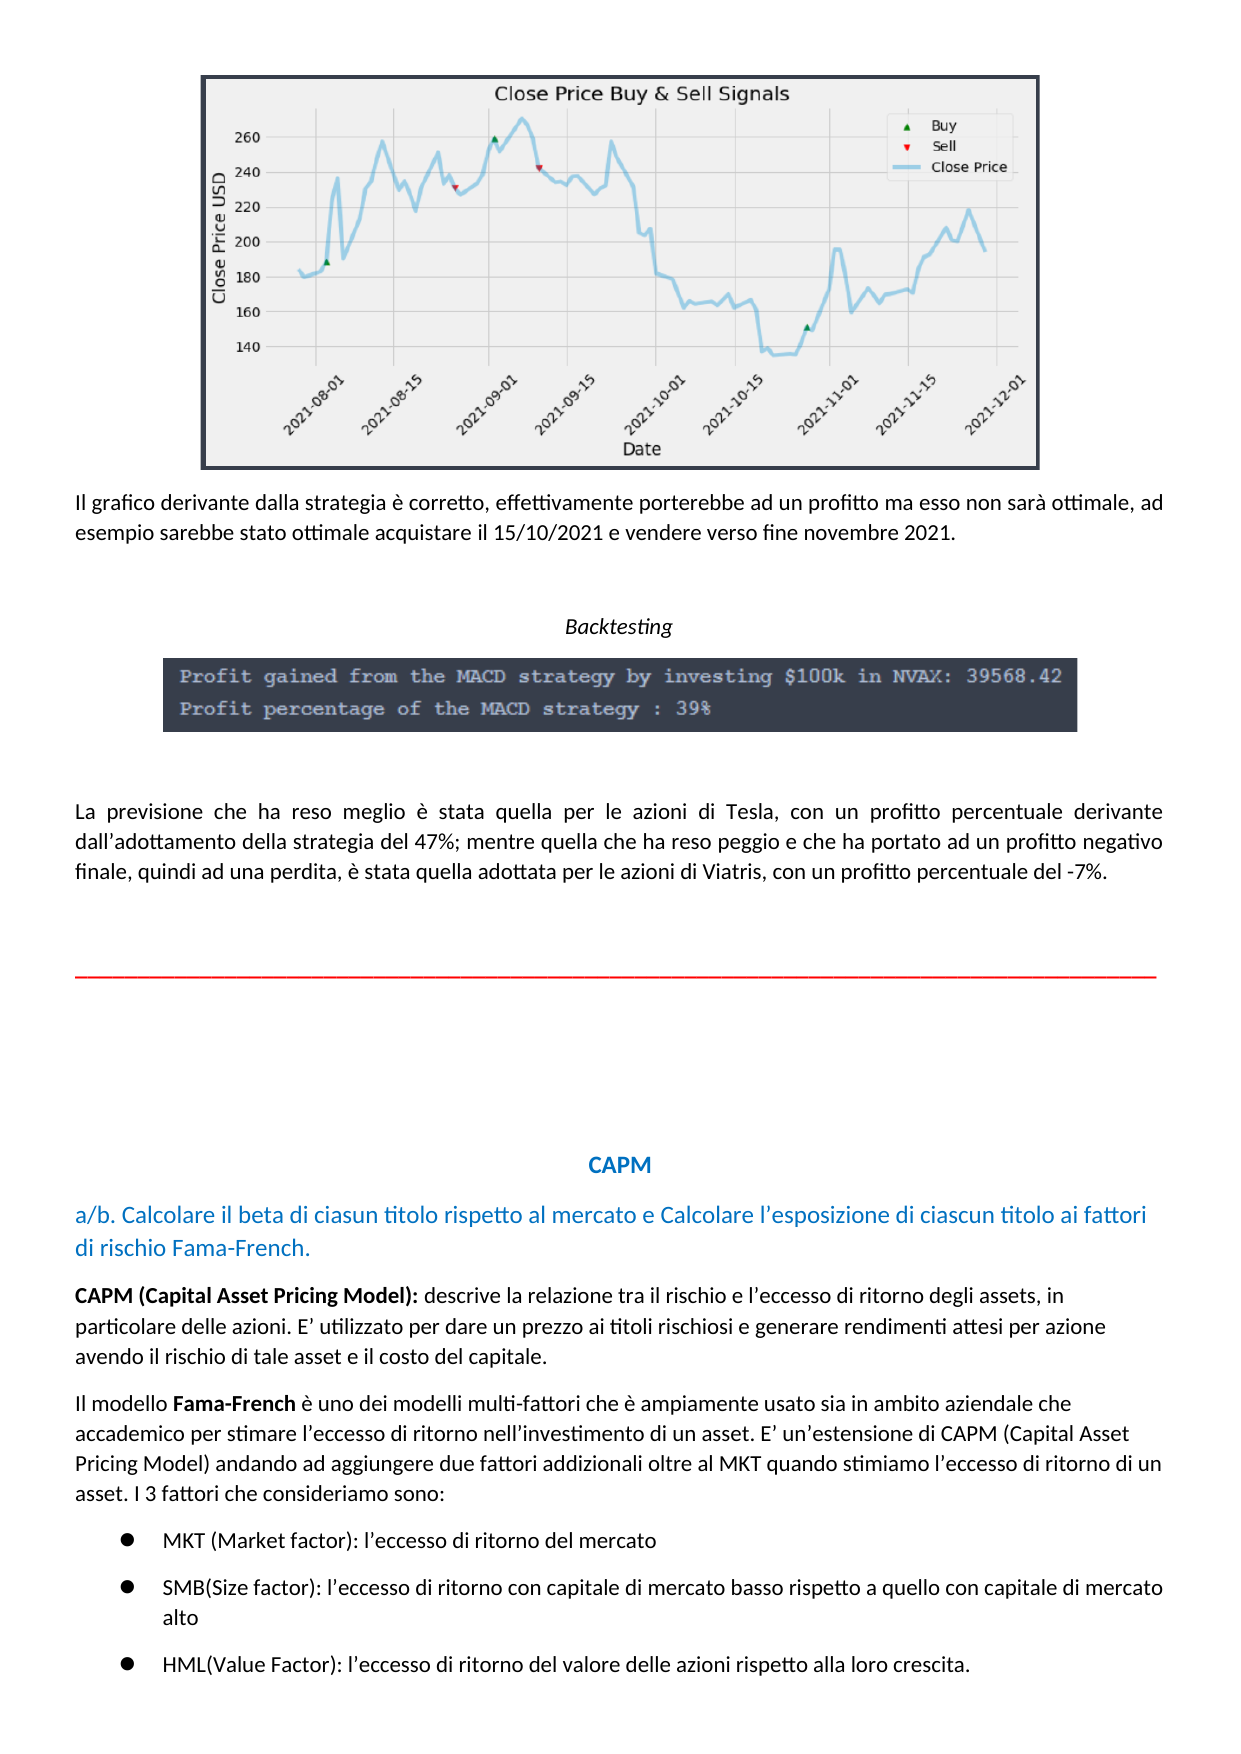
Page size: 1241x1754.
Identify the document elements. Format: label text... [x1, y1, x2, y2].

list CAPM [75, 1149, 1165, 1180]
list SMB(Size factor): l’eccesso di ritorno con capitale di mercato basso rispetto a quello con capitale di mercato alto [119, 1573, 1165, 1632]
text _______________________________________________________________________________________ [75, 951, 1165, 982]
list MKT (Market factor): l’eccesso di ritorno del mercato [119, 1526, 1165, 1554]
list CAPM (Capital Asset Pricing Model): descrive la relazione tra il rischio e l’eccesso di ritorno degli assets, in particolare delle azioni. E’ utilizzato per dare un prezzo ai titoli rischiosi e generare rendimenti attesi per azione avendo il rischio di tale asset e il costo del capitale. [75, 1282, 1165, 1370]
list Il grafico derivante dalla strategia è corretto, effettivamente porterebbe ad un profitto ma esso non sarà ottimale, ad esempio sarebbe stato ottimale acquistare il 15/10/2021 e vendere verso fine novembre 2021. [75, 488, 1165, 546]
picture [200, 75, 1040, 470]
list Il modello Fama-French è uno dei modelli multi-fattori che è ampiamente usato sia in ambito aziendale che accademico per stimare l’eccesso di ritorno nell’investimento di un asset. E’ un’estensione di CAPM (Capital Asset Pricing Model) andando ad aggiungere due fattori addizionali oltre al MKT quando stimiamo l’eccesso di ritorno di un asset. I 3 fattori che consideriamo sono: [75, 1389, 1165, 1508]
list HML(Value Factor): l’eccesso di ritorno del valore delle azioni rispetto alla loro crescita. [119, 1650, 1165, 1678]
list a/b. Calcolare il beta di ciasun titolo rispetto al mercato e Calcolare l’esposizione di ciascun titolo ai fattori di rischio Fama-French. [75, 1199, 1165, 1263]
list Backtesting [75, 612, 1165, 640]
list La previsione che ha reso meglio è stata quella per le azioni di Tesla, con un profitto percentuale derivante dall’adottamento della strategia del 47%; mentre quella che ha reso peggio e che ha portato ad un profitto negativo finale, quindi ad una perdita, è stata quella adottata per le azioni di Viatris, con un profitto percentuale del -7%. [75, 797, 1165, 886]
picture [163, 658, 1078, 732]
